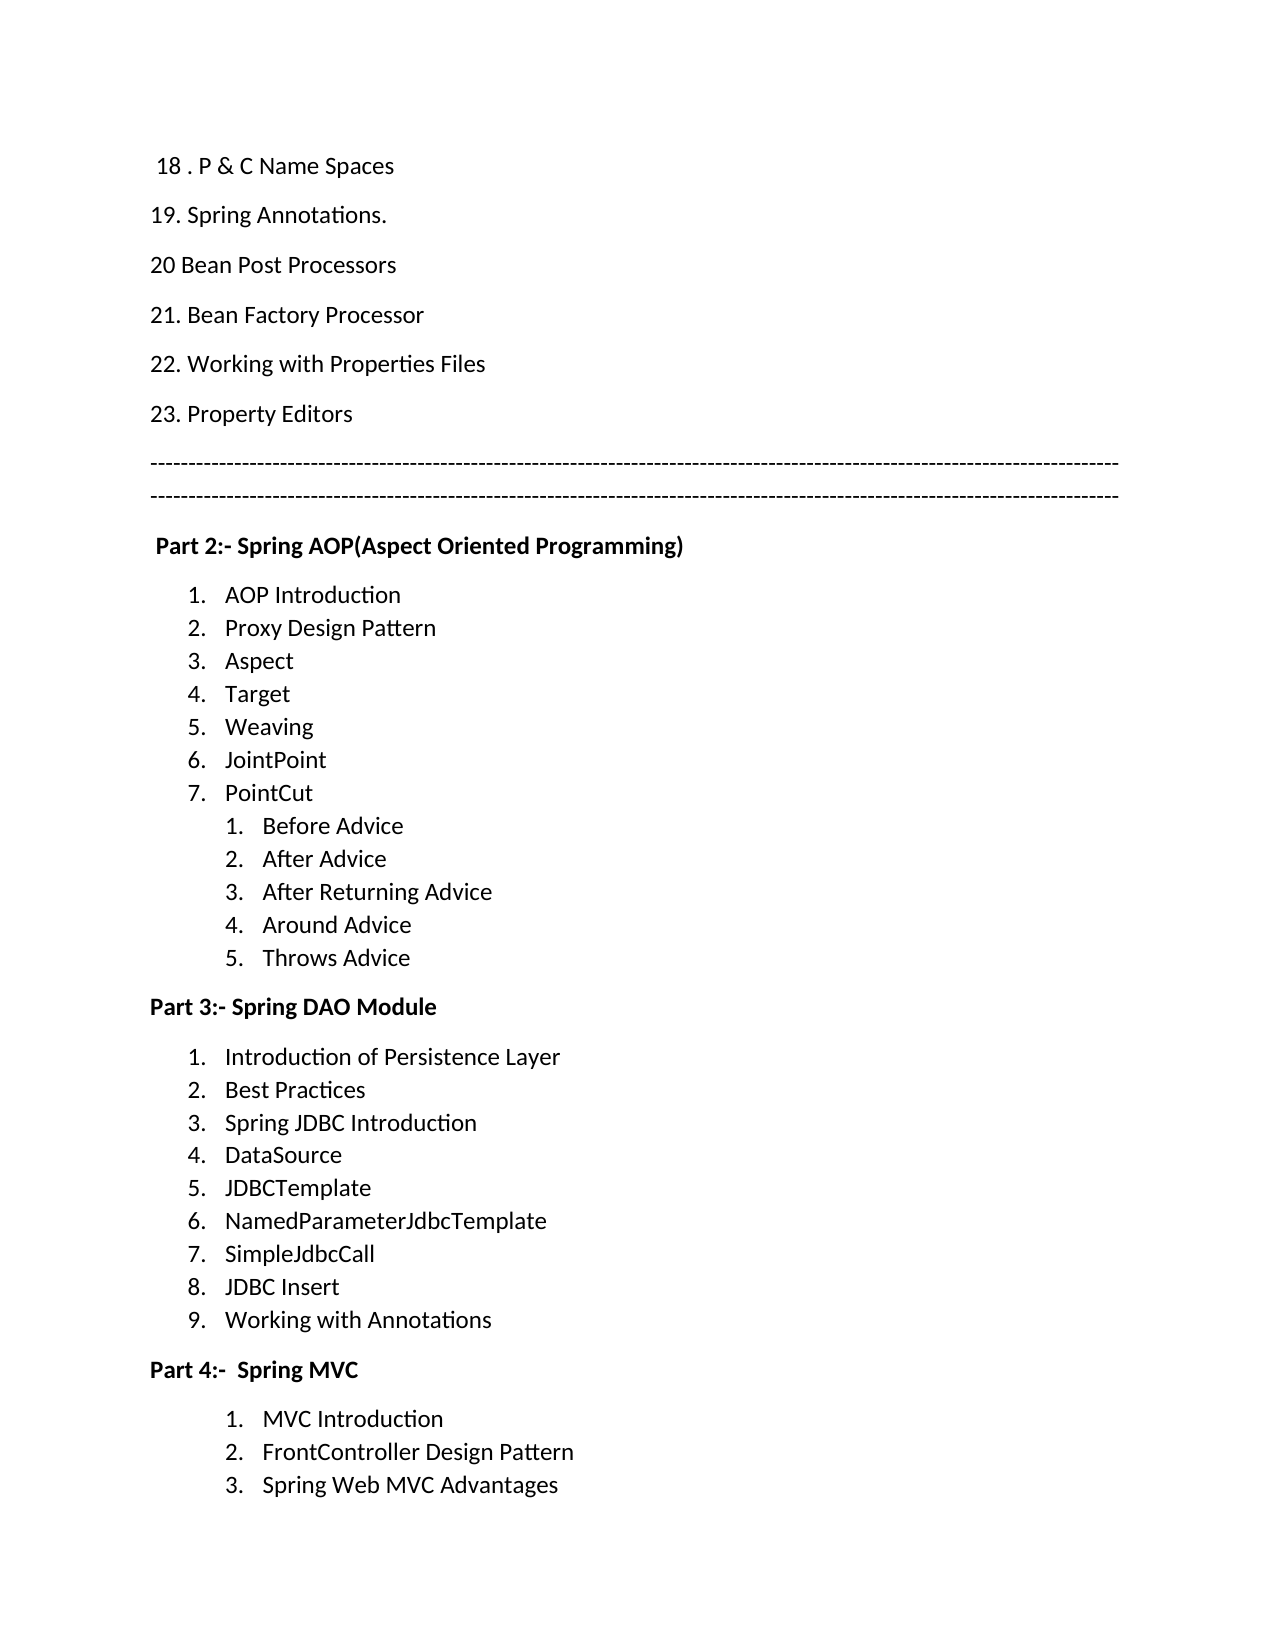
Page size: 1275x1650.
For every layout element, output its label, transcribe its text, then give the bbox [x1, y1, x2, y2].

list AOP Introduction [187, 579, 1125, 610]
list After Advice [225, 843, 1125, 873]
list PointCut [187, 777, 1125, 808]
text -------------------------------------------------------------------------------------------------------------------------------------------------------------------------------------------------------------------------------------------------------------- [150, 447, 1125, 511]
list Best Practices [187, 1074, 1125, 1104]
text 21. Bean Factory Processor [150, 299, 1125, 329]
list DataSource [187, 1139, 1125, 1170]
list JointPoint [187, 744, 1125, 775]
list FrontController Design Pattern [225, 1436, 1125, 1467]
text 18 . P & C Name Spaces [150, 150, 1125, 181]
text Part 4:- Spring MVC [150, 1354, 1125, 1384]
list Proxy Design Pattern [187, 612, 1125, 643]
list SimpleJdbcCall [187, 1238, 1125, 1269]
text Part 2:- Spring AOP(Aspect Oriented Programming) [150, 530, 1125, 561]
text 20 Bean Post Processors [150, 249, 1125, 280]
list Weaving [187, 711, 1125, 742]
list MVC Introduction [225, 1403, 1125, 1434]
text 23. Property Editors [150, 398, 1125, 428]
list Around Advice [225, 909, 1125, 939]
text Part 3:- Spring DAO Module [150, 991, 1125, 1022]
list JDBCTemplate [187, 1172, 1125, 1203]
list JDBC Insert [187, 1271, 1125, 1302]
list After Returning Advice [225, 876, 1125, 906]
list Throws Advice [225, 942, 1125, 972]
text 19. Spring Annotations. [150, 199, 1125, 230]
list Aspect [187, 645, 1125, 676]
list NamedParameterJdbcTemplate [187, 1205, 1125, 1236]
list Before Advice [225, 810, 1125, 841]
text 22. Working with Properties Files [150, 348, 1125, 379]
list Spring JDBC Introduction [187, 1107, 1125, 1137]
list Introduction of Persistence Layer [187, 1041, 1125, 1071]
list Spring Web MVC Advantages [225, 1469, 1125, 1500]
list Working with Annotations [187, 1304, 1125, 1335]
list Target [187, 678, 1125, 709]
